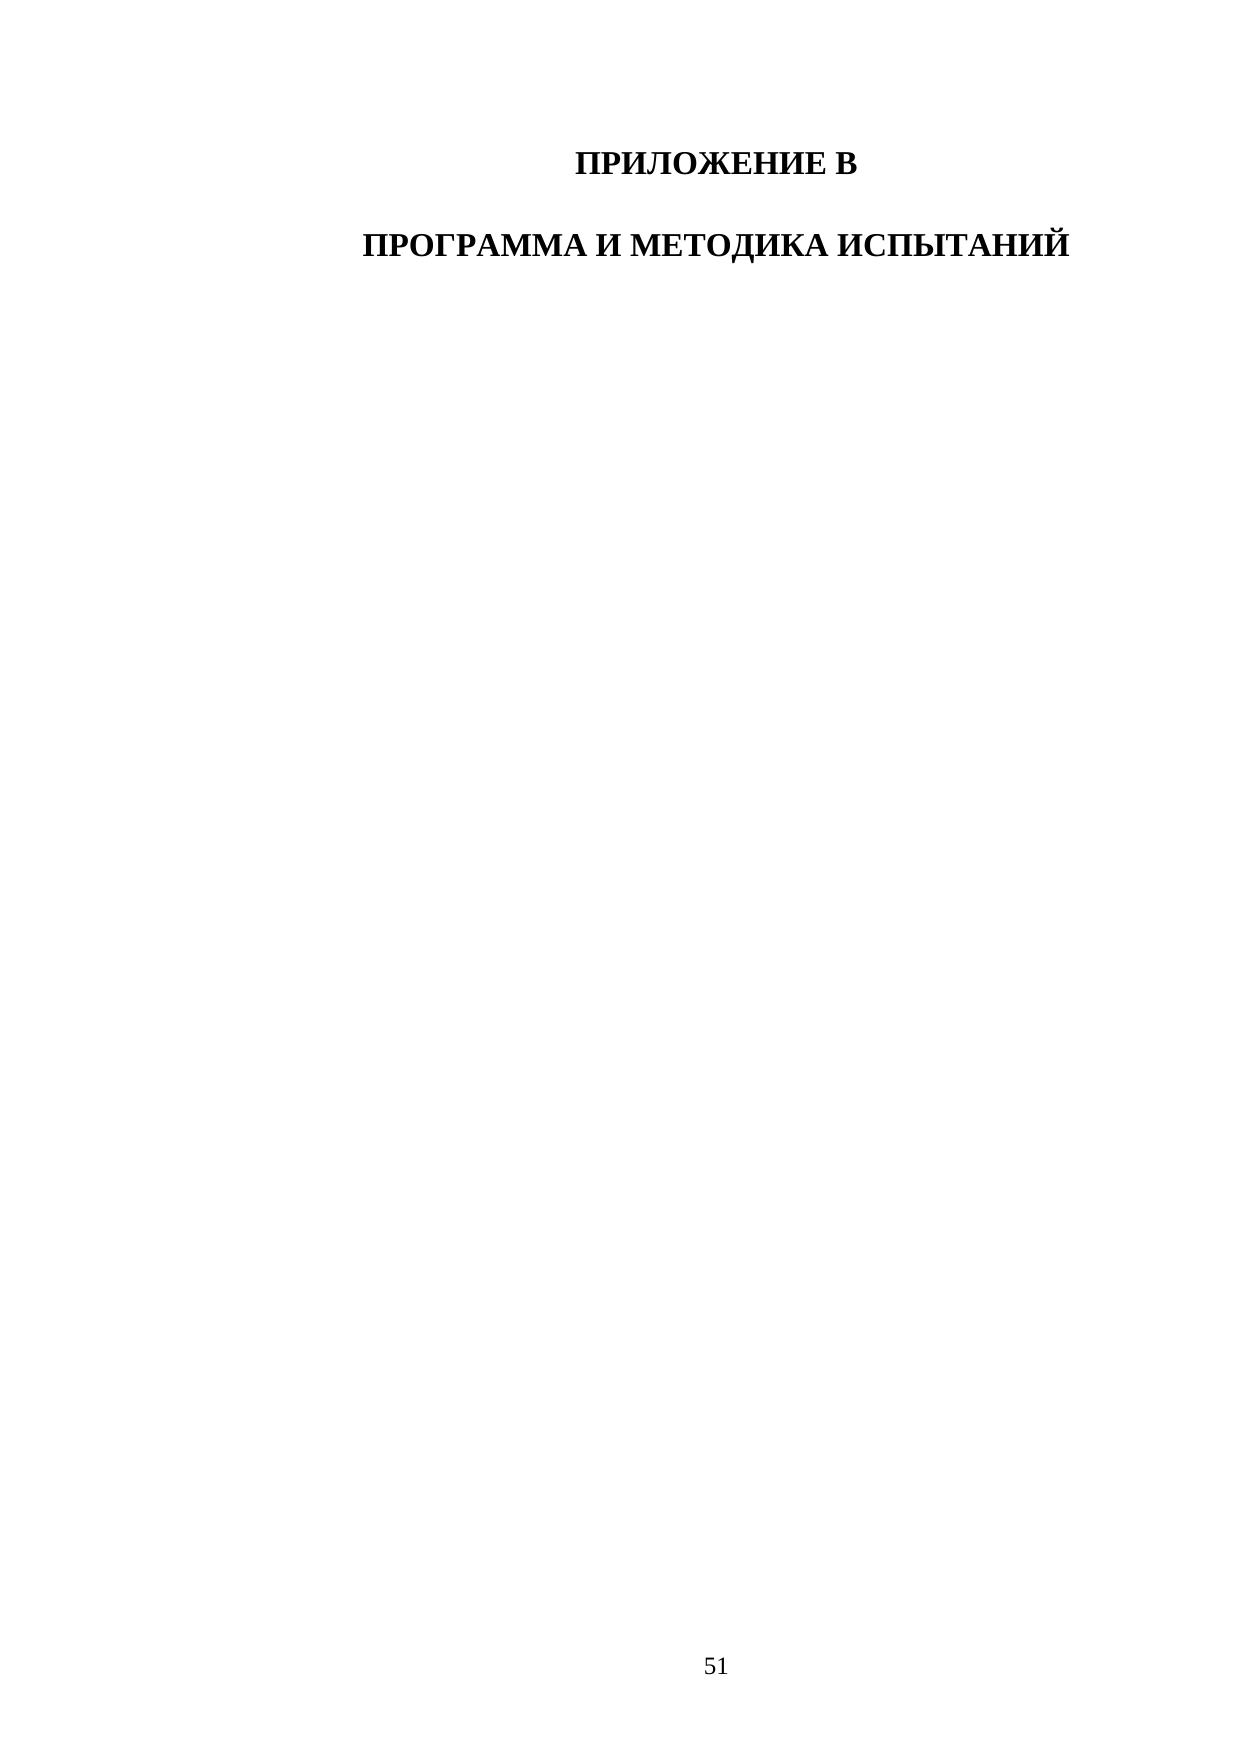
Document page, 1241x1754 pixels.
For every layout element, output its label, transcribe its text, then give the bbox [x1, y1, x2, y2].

text ПРОГРАММА И МЕТОДИКА ИСПЫТАНИЙ [177, 226, 1167, 264]
subtitle ПРИЛОЖЕНИЕ В [177, 143, 1167, 181]
